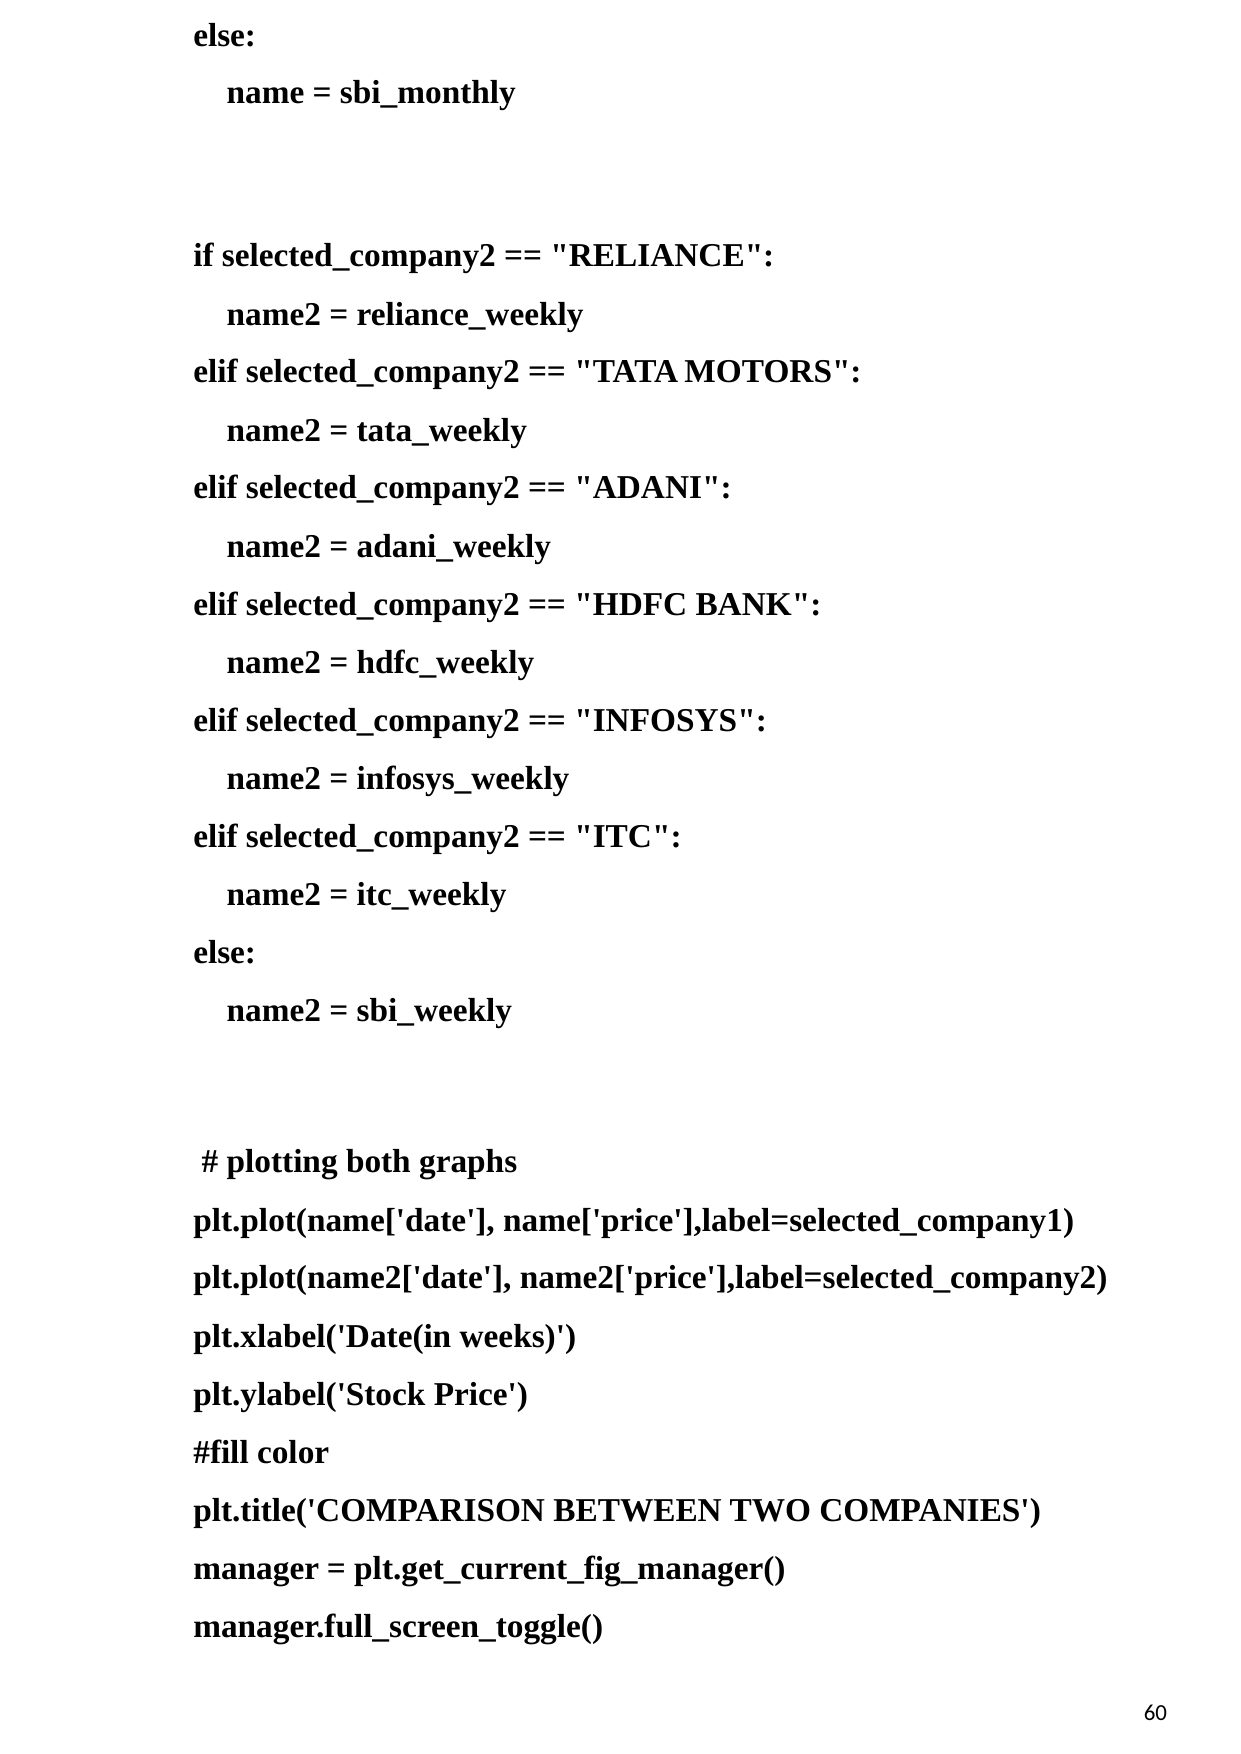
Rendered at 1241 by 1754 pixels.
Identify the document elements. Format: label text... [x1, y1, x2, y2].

text plt.xlabel('Date(in weeks)') [118, 1316, 1167, 1354]
text elif selected_company2 == "HDFC BANK": [118, 584, 1167, 622]
text elif selected_company2 == "ADANI": [118, 468, 1167, 506]
text name2 = reliance_weekly [118, 294, 1167, 332]
text name = sbi_monthly [118, 73, 1167, 111]
text if selected_company2 == "RELIANCE": [118, 236, 1167, 274]
text else: [118, 932, 1167, 970]
text plt.ylabel('Stock Price') [118, 1374, 1167, 1412]
text name2 = infosys_weekly [118, 758, 1167, 796]
text #fill color [118, 1432, 1167, 1470]
text else: [118, 15, 1167, 53]
text name2 = hdfc_weekly [118, 642, 1167, 680]
text name2 = itc_weekly [118, 874, 1167, 912]
text # plotting both graphs [118, 1142, 1167, 1180]
text manager.full_screen_toggle() [118, 1606, 1167, 1644]
text plt.plot(name['date'], name['price'],label=selected_company1) [118, 1200, 1167, 1238]
text elif selected_company2 == "ITC": [118, 816, 1167, 854]
text name2 = adani_weekly [118, 526, 1167, 564]
text elif selected_company2 == "INFOSYS": [118, 700, 1167, 738]
text manager = plt.get_current_fig_manager() [118, 1548, 1167, 1586]
text elif selected_company2 == "TATA MOTORS": [118, 352, 1167, 390]
text name2 = tata_weekly [118, 410, 1167, 448]
text plt.plot(name2['date'], name2['price'],label=selected_company2) [118, 1258, 1167, 1296]
text name2 = sbi_weekly [118, 990, 1167, 1028]
text plt.title('COMPARISON BETWEEN TWO COMPANIES') [118, 1490, 1167, 1528]
